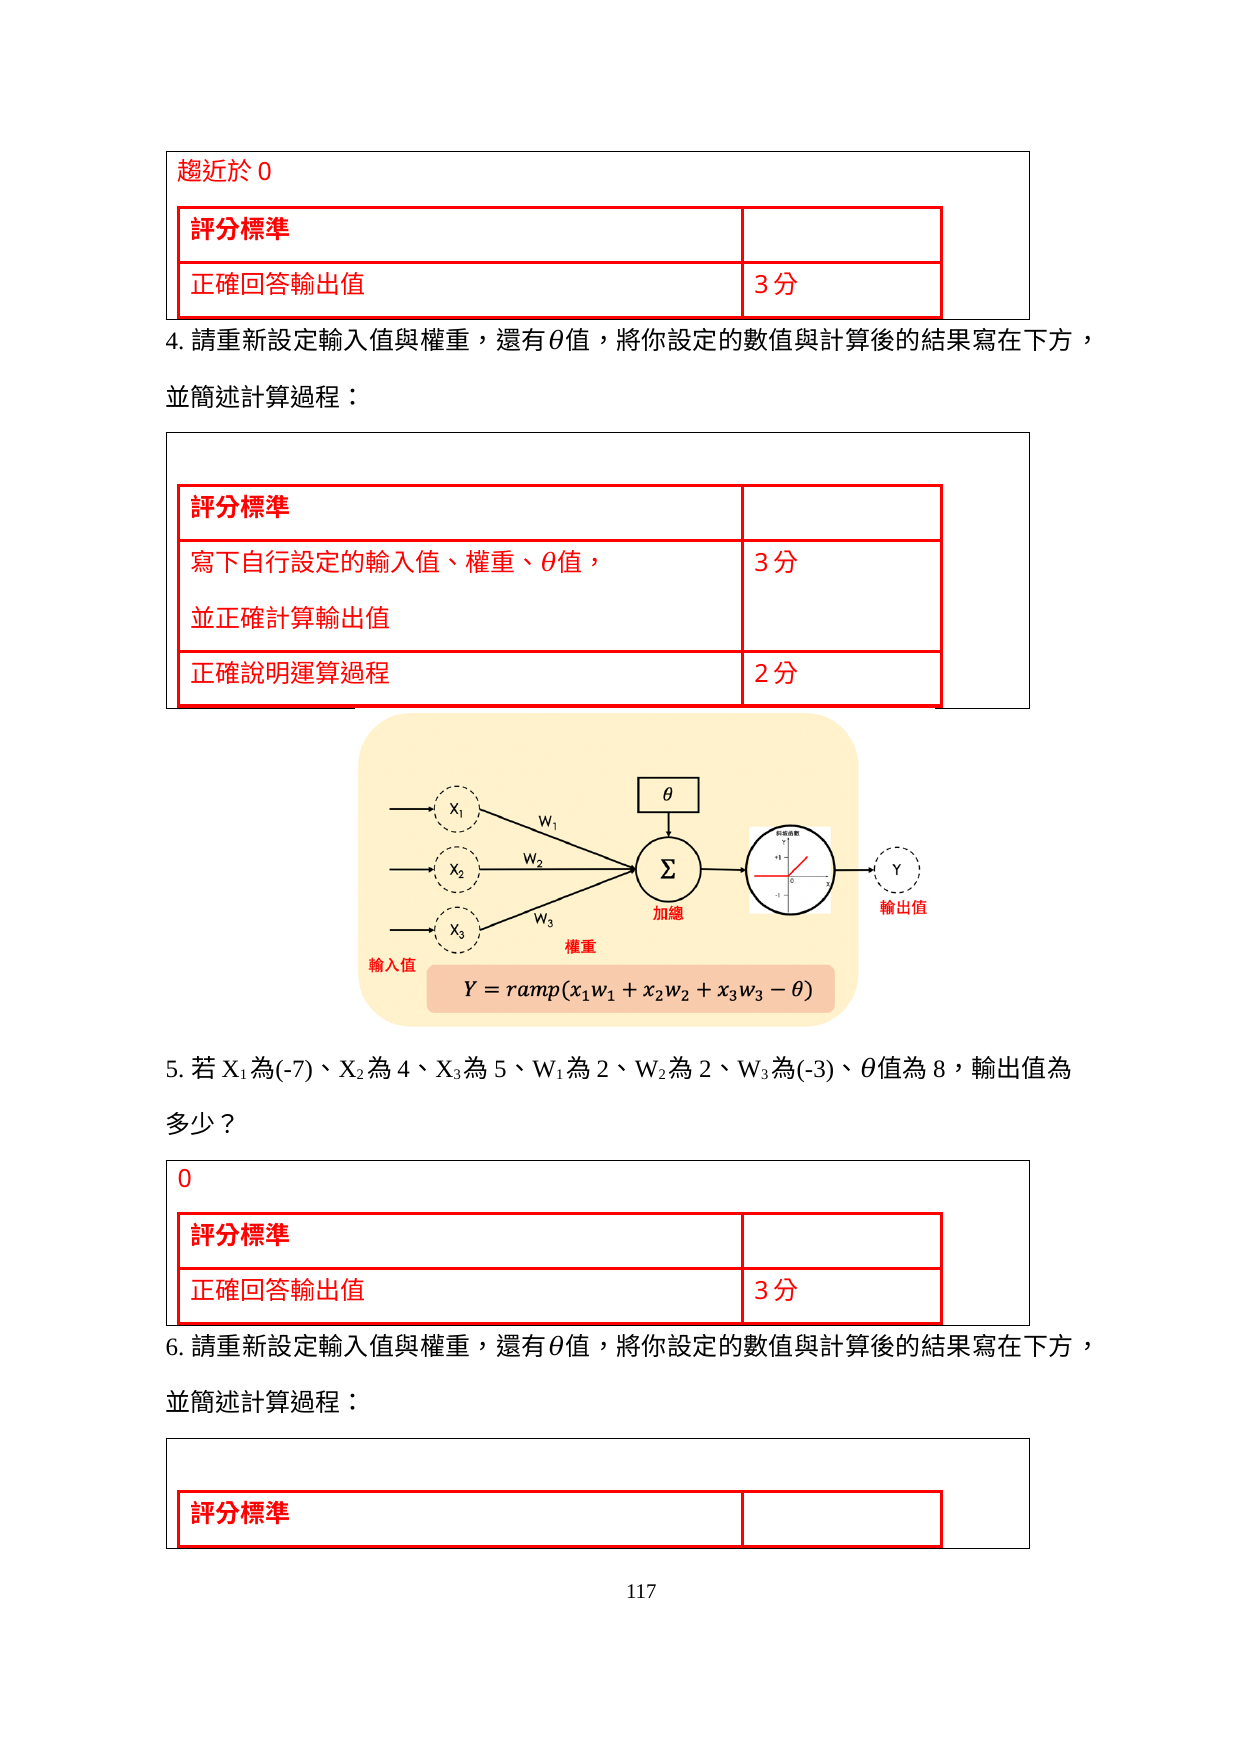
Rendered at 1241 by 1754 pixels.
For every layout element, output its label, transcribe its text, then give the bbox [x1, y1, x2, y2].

picture [355, 708, 936, 1034]
table_header 趨近於0 [167, 152, 1029, 319]
text 6. 請重新設定輸入值與權重，還有𝜃值，將你設定的數值與計算後的結果寫在下方，並簡述計算過程： [165, 1326, 1075, 1419]
table_header [167, 1439, 1029, 1548]
text 5. 若X1為(-7)、X2為4、X3為5、W1為2、W2為2、W3為(-3)、𝜃值為8，輸出值為多少？ [165, 1048, 1075, 1142]
table_header 0 [167, 1161, 1029, 1325]
table_header [167, 433, 1029, 708]
text 4. 請重新設定輸入值與權重，還有𝜃值，將你設定的數值與計算後的結果寫在下方，並簡述計算過程： [165, 320, 1075, 414]
